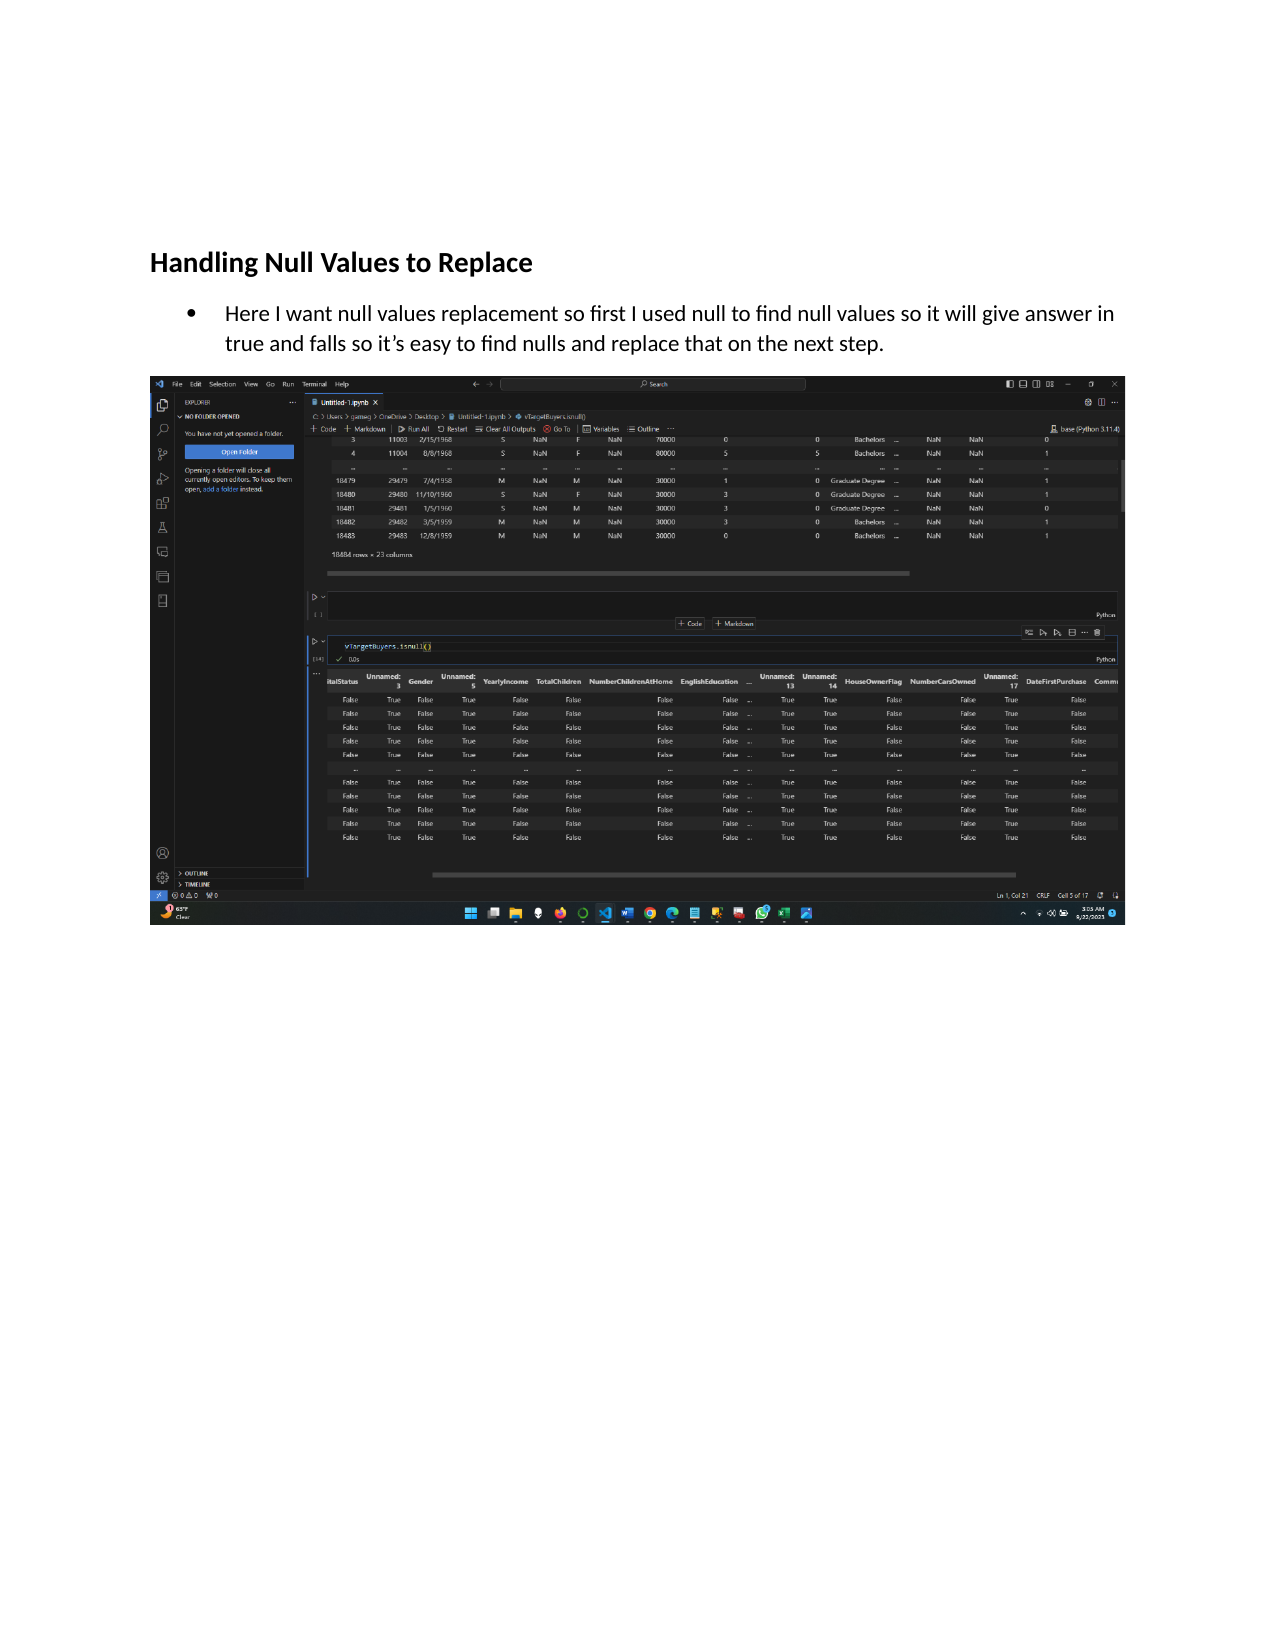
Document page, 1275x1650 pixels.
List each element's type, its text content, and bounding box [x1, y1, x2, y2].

picture [150, 376, 1125, 925]
text Handling Null Values to Replace [150, 244, 1125, 279]
list Here I want null values replacement so first I used null to find null values so it will give answer in true and falls so it’s easy to find nulls and replace that on the next step. [187, 299, 1125, 357]
